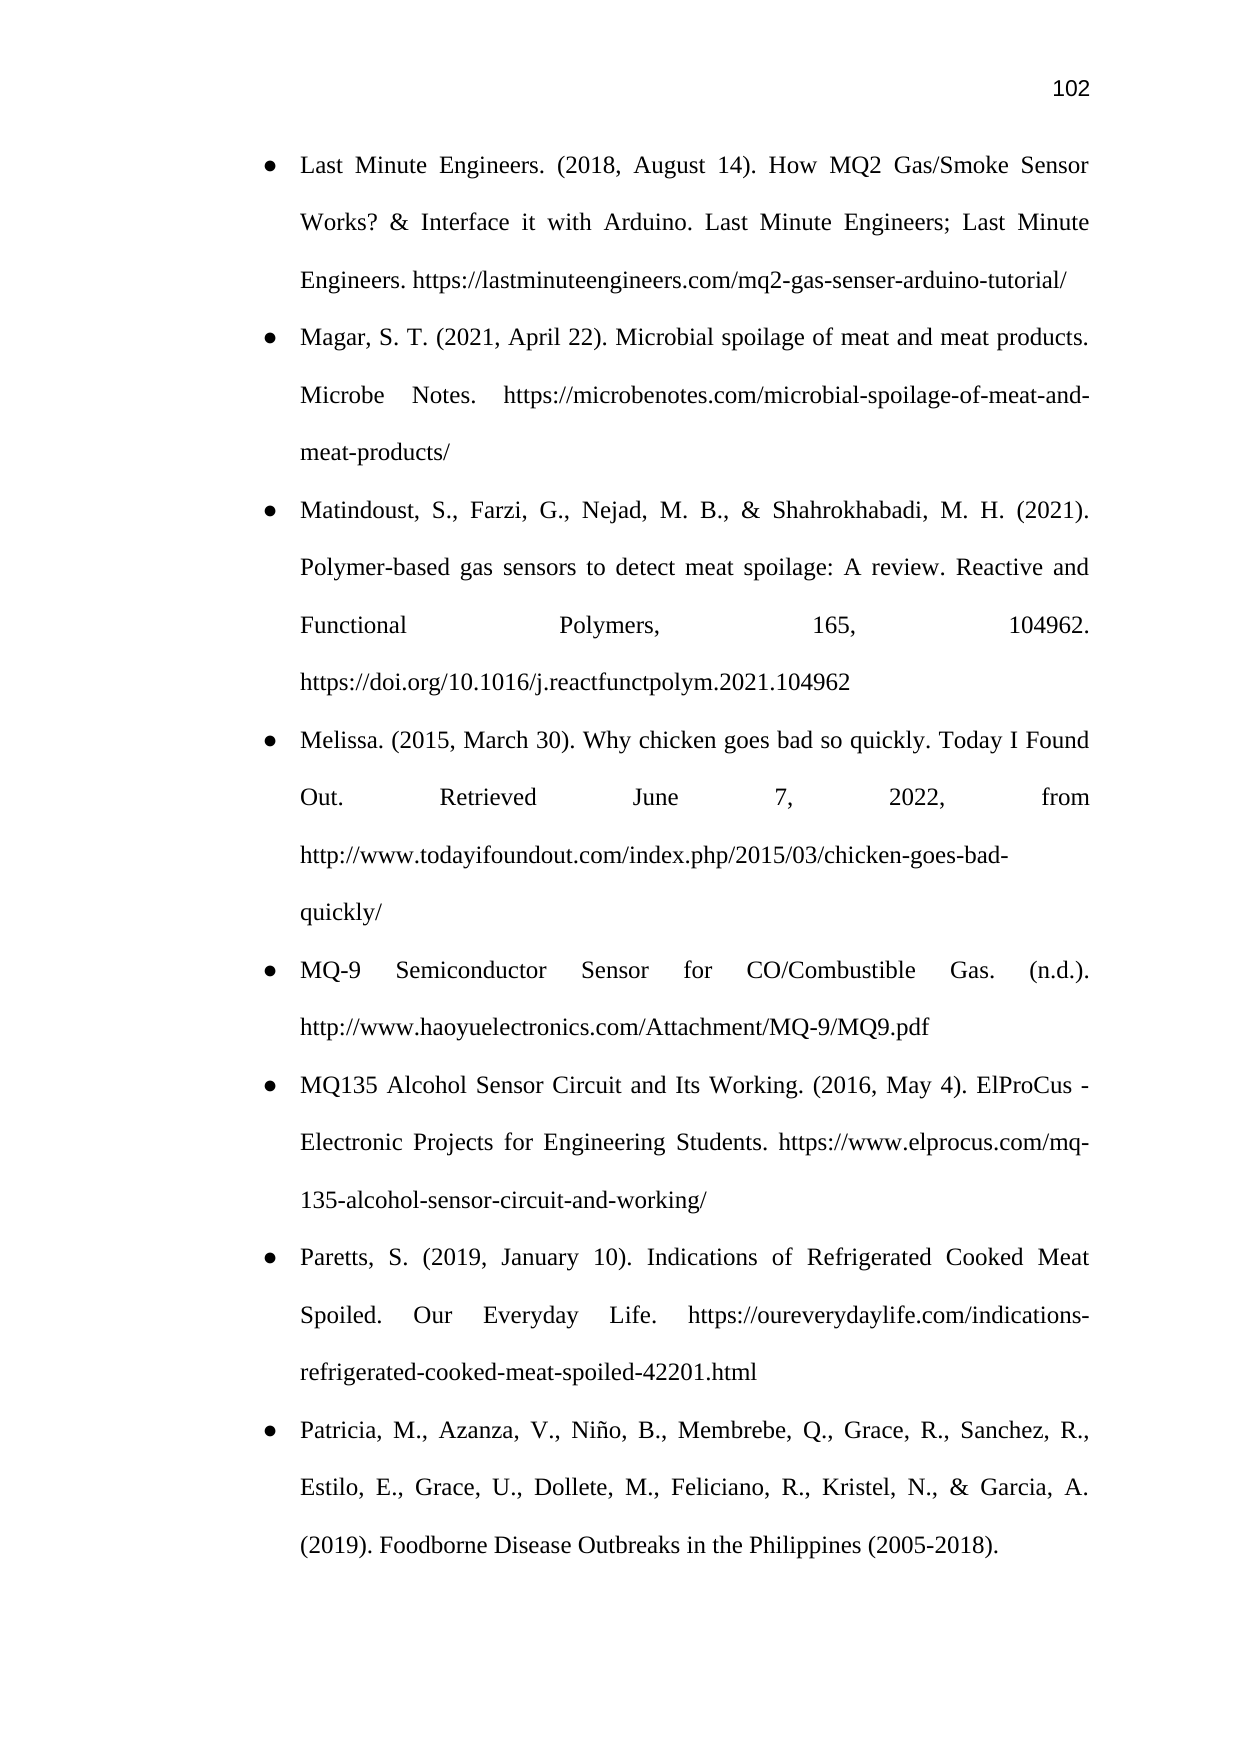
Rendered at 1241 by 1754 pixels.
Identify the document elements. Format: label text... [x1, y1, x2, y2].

list Melissa. (2015, March 30). Why chicken goes bad so quickly. Today I Found Out. Retrieved June 7, 2022, from http://www.todayifoundout.com/index.php/2015/03/chicken-goes-bad-quickly/ [262, 725, 1090, 926]
list Last Minute Engineers. (2018, August 14). How MQ2 Gas/Smoke Sensor Works? & Interface it with Arduino. Last Minute Engineers; Last Minute Engineers. https://lastminuteengineers.com/mq2-gas-senser-arduino-tutorial/ [262, 150, 1090, 294]
list Magar, S. T. (2021, April 22). Microbial spoilage of meat and meat products. Microbe Notes. https://microbenotes.com/microbial-spoilage-of-meat-and-meat-products/ [262, 322, 1090, 466]
list Paretts, S. (2019, January 10). Indications of Refrigerated Cooked Meat Spoiled. Our Everyday Life. https://oureverydaylife.com/indications-refrigerated-cooked-meat-spoiled-42201.html [262, 1242, 1090, 1386]
list Patricia, M., Azanza, V., Niño, B., Membrebe, Q., Grace, R., Sanchez, R., Estilo, E., Grace, U., Dollete, M., Feliciano, R., Kristel, N., & Garcia, A. (2019). Foodborne Disease Outbreaks in the Philippines (2005-2018). [262, 1415, 1090, 1559]
list Matindoust, S., Farzi, G., Nejad, M. B., & Shahrokhabadi, M. H. (2021). Polymer-based gas sensors to detect meat spoilage: A review. Reactive and Functional Polymers, 165, 104962. https://doi.org/10.1016/j.reactfunctpolym.2021.104962 [262, 495, 1090, 696]
list MQ-9 Semiconductor Sensor for CO/Combustible Gas. (n.d.). http://www.haoyuelectronics.com/Attachment/MQ-9/MQ9.pdf [262, 955, 1090, 1041]
list MQ135 Alcohol Sensor Circuit and Its Working. (2016, May 4). ElProCus - Electronic Projects for Engineering Students. https://www.elprocus.com/mq-135-alcohol-sensor-circuit-and-working/ [262, 1070, 1090, 1214]
